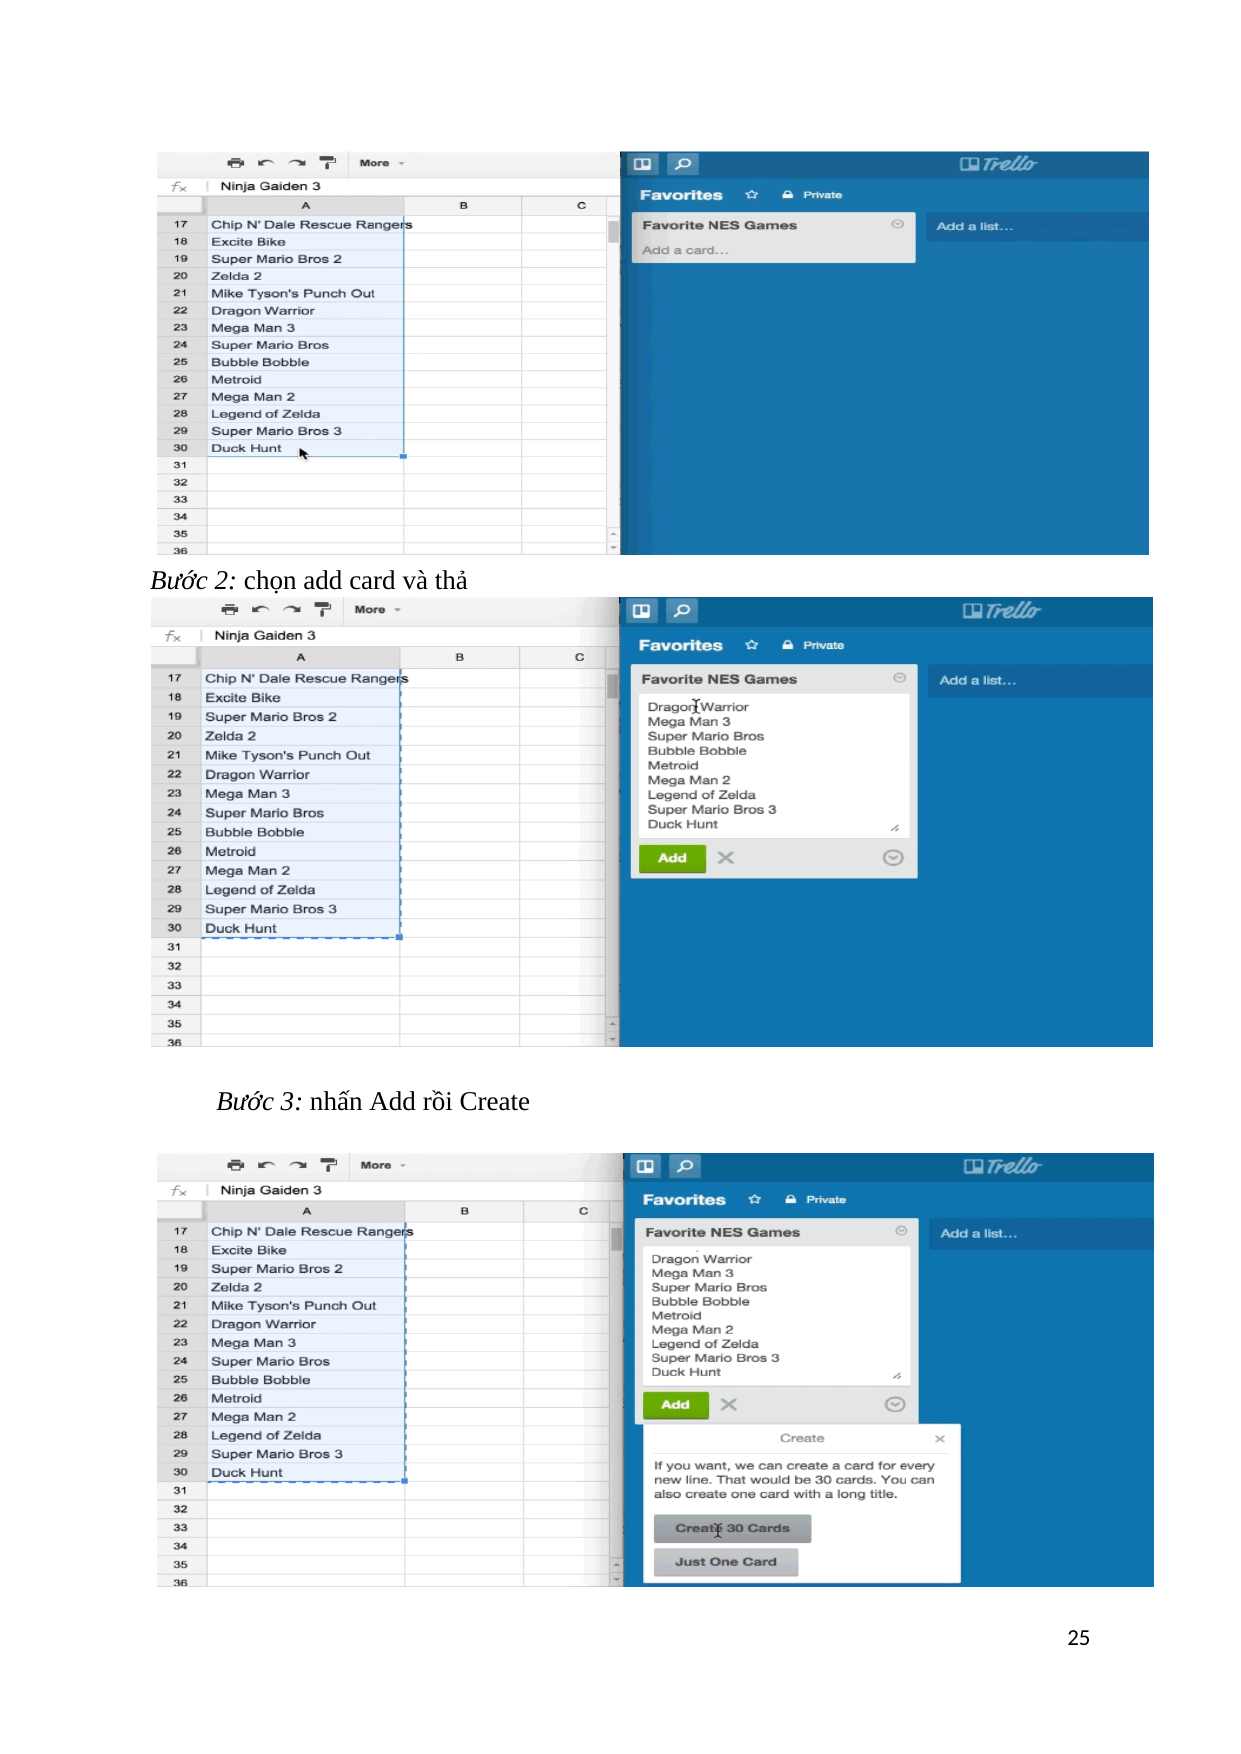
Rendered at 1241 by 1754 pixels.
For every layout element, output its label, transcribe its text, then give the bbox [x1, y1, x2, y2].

picture [150, 597, 1157, 1049]
text Bước 3: nhấn Add rồi Create [150, 1084, 1090, 1116]
picture [150, 1151, 1157, 1589]
picture [150, 150, 1157, 562]
text Bước 2: chọn add card và thả [150, 564, 1090, 595]
